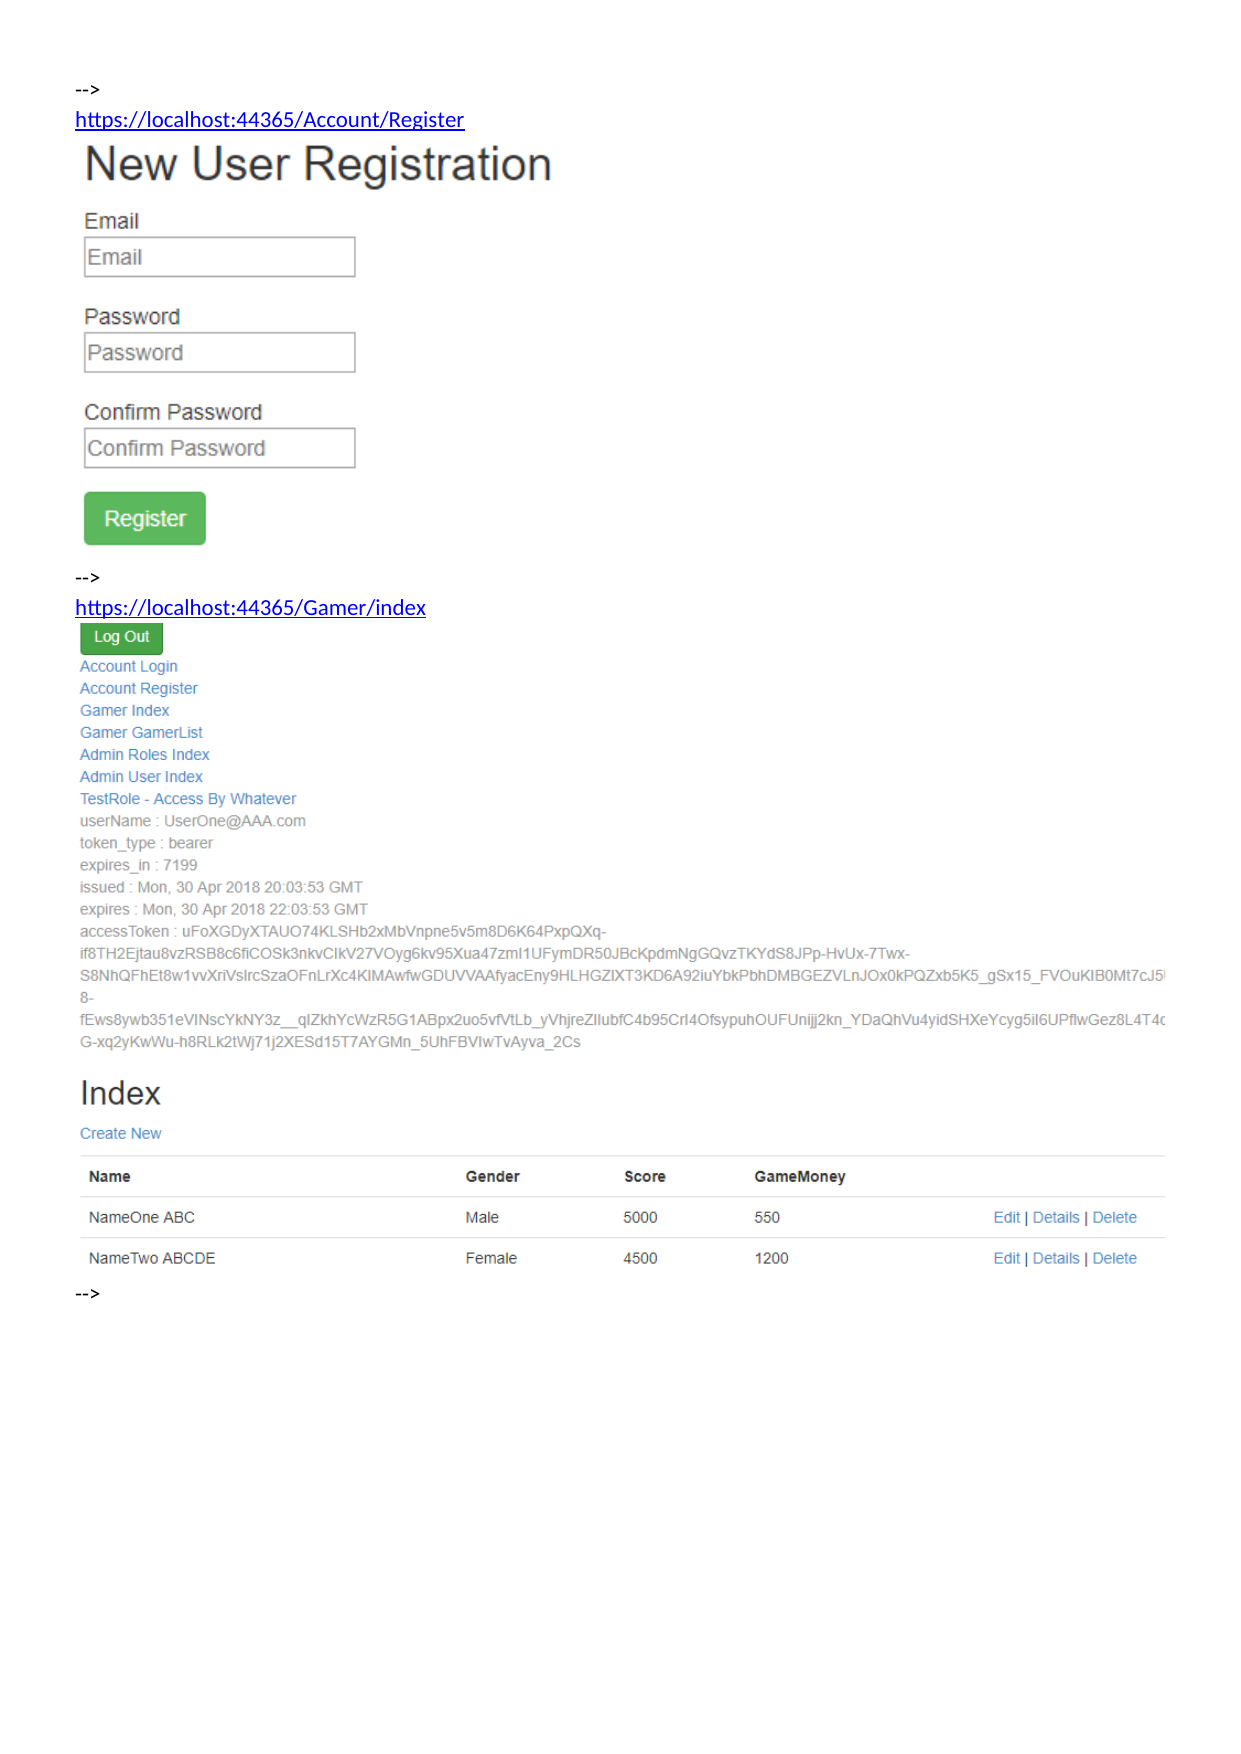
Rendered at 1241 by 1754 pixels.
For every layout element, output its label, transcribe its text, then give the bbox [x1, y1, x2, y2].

text --> [75, 1279, 1165, 1307]
text https://localhost:44365/Gamer/index [75, 593, 1165, 621]
picture [75, 135, 559, 561]
text --> [75, 75, 1165, 103]
text https://localhost:44365/Account/Register [75, 105, 1165, 133]
picture [75, 623, 1166, 1278]
text --> [75, 563, 1165, 591]
